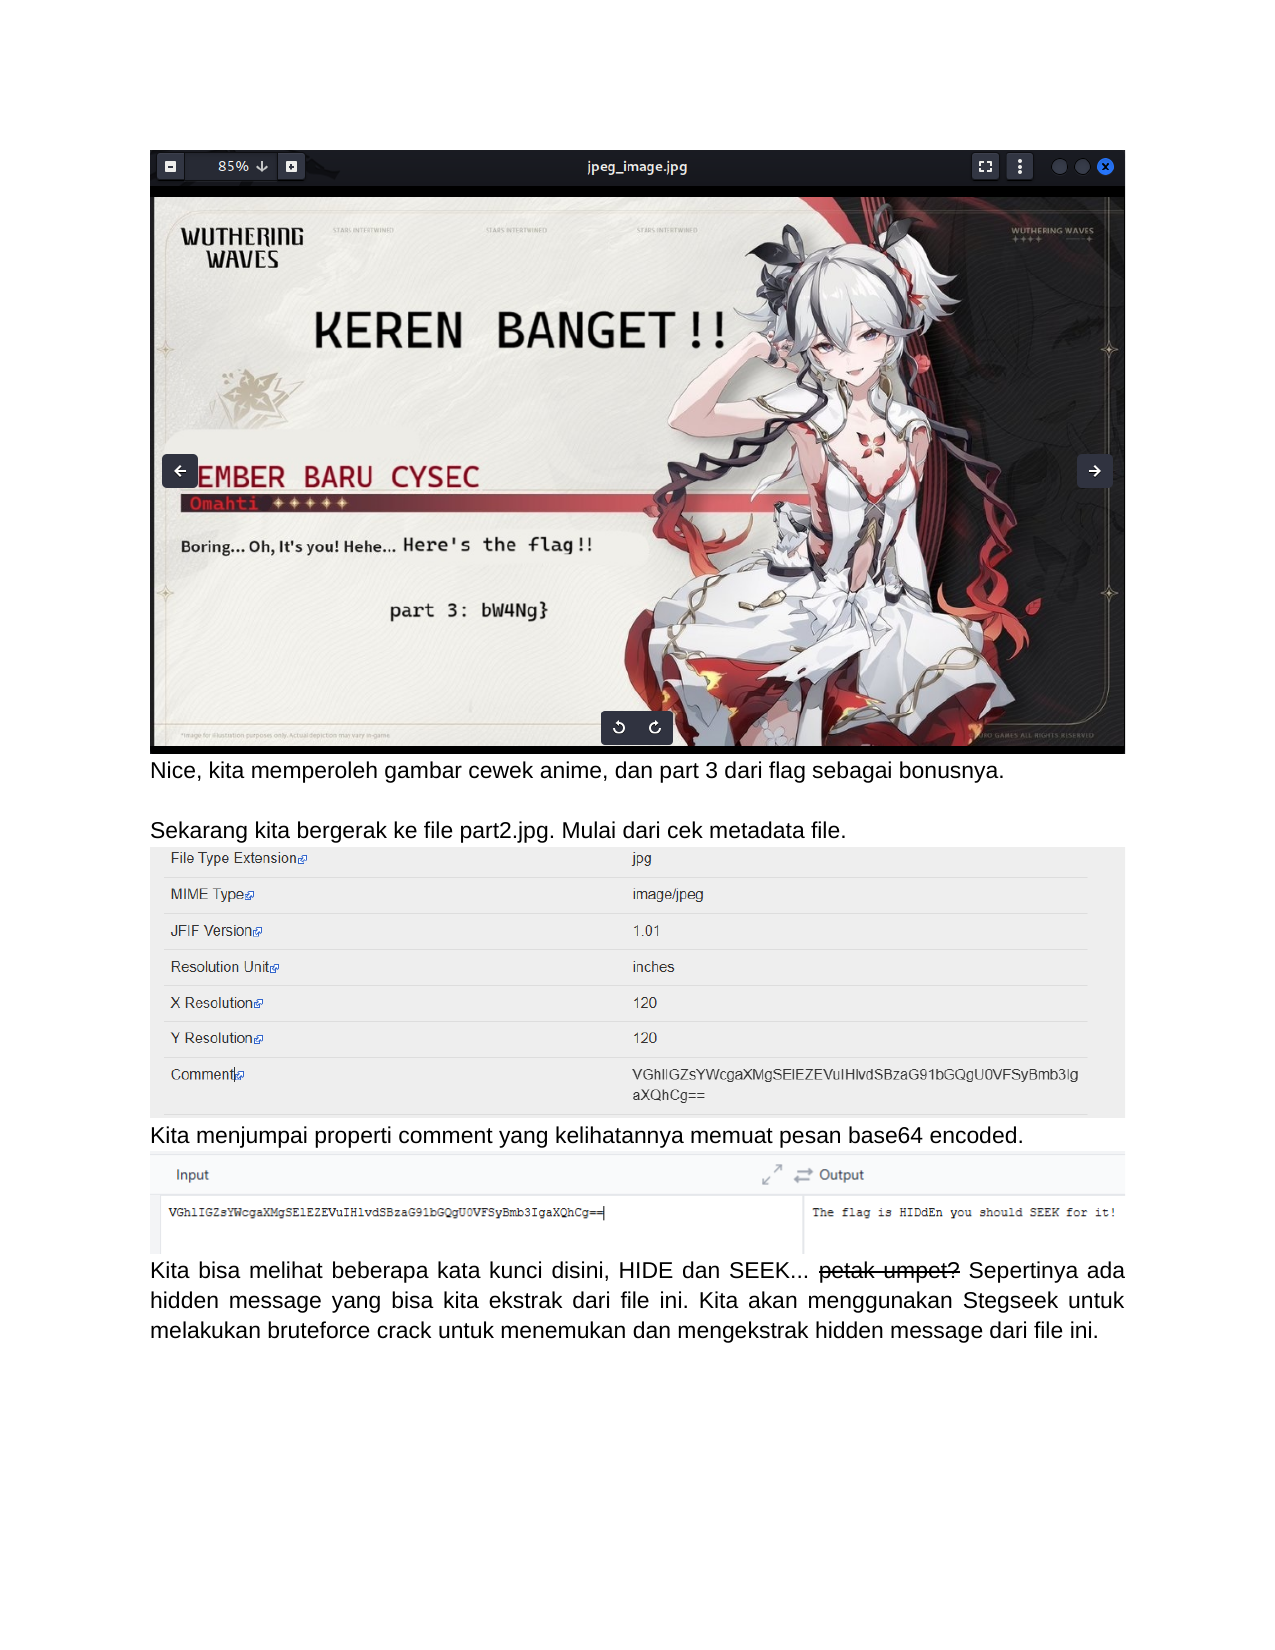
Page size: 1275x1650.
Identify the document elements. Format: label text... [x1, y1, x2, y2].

picture [150, 150, 1125, 754]
text Nice, kita memperoleh gambar cewek anime, dan part 3 dari flag sebagai bonusnya. [150, 757, 1125, 783]
picture [150, 847, 1125, 1118]
text Kita menjumpai properti comment yang kelihatannya memuat pesan base64 encoded. [150, 1122, 1125, 1148]
text Sekarang kita bergerak ke file part2.jpg. Mulai dari cek metadata file. [150, 817, 1125, 844]
text Kita bisa melihat beberapa kata kunci disini, HIDE dan SEEK... petak umpet? Sepertinya ada hidden message yang bisa kita ekstrak dari file ini. Kita akan menggunakan Stegseek untuk melakukan bruteforce crack untuk menemukan dan mengekstrak hidden message dari file ini. [150, 1257, 1125, 1344]
picture [150, 1151, 1125, 1254]
